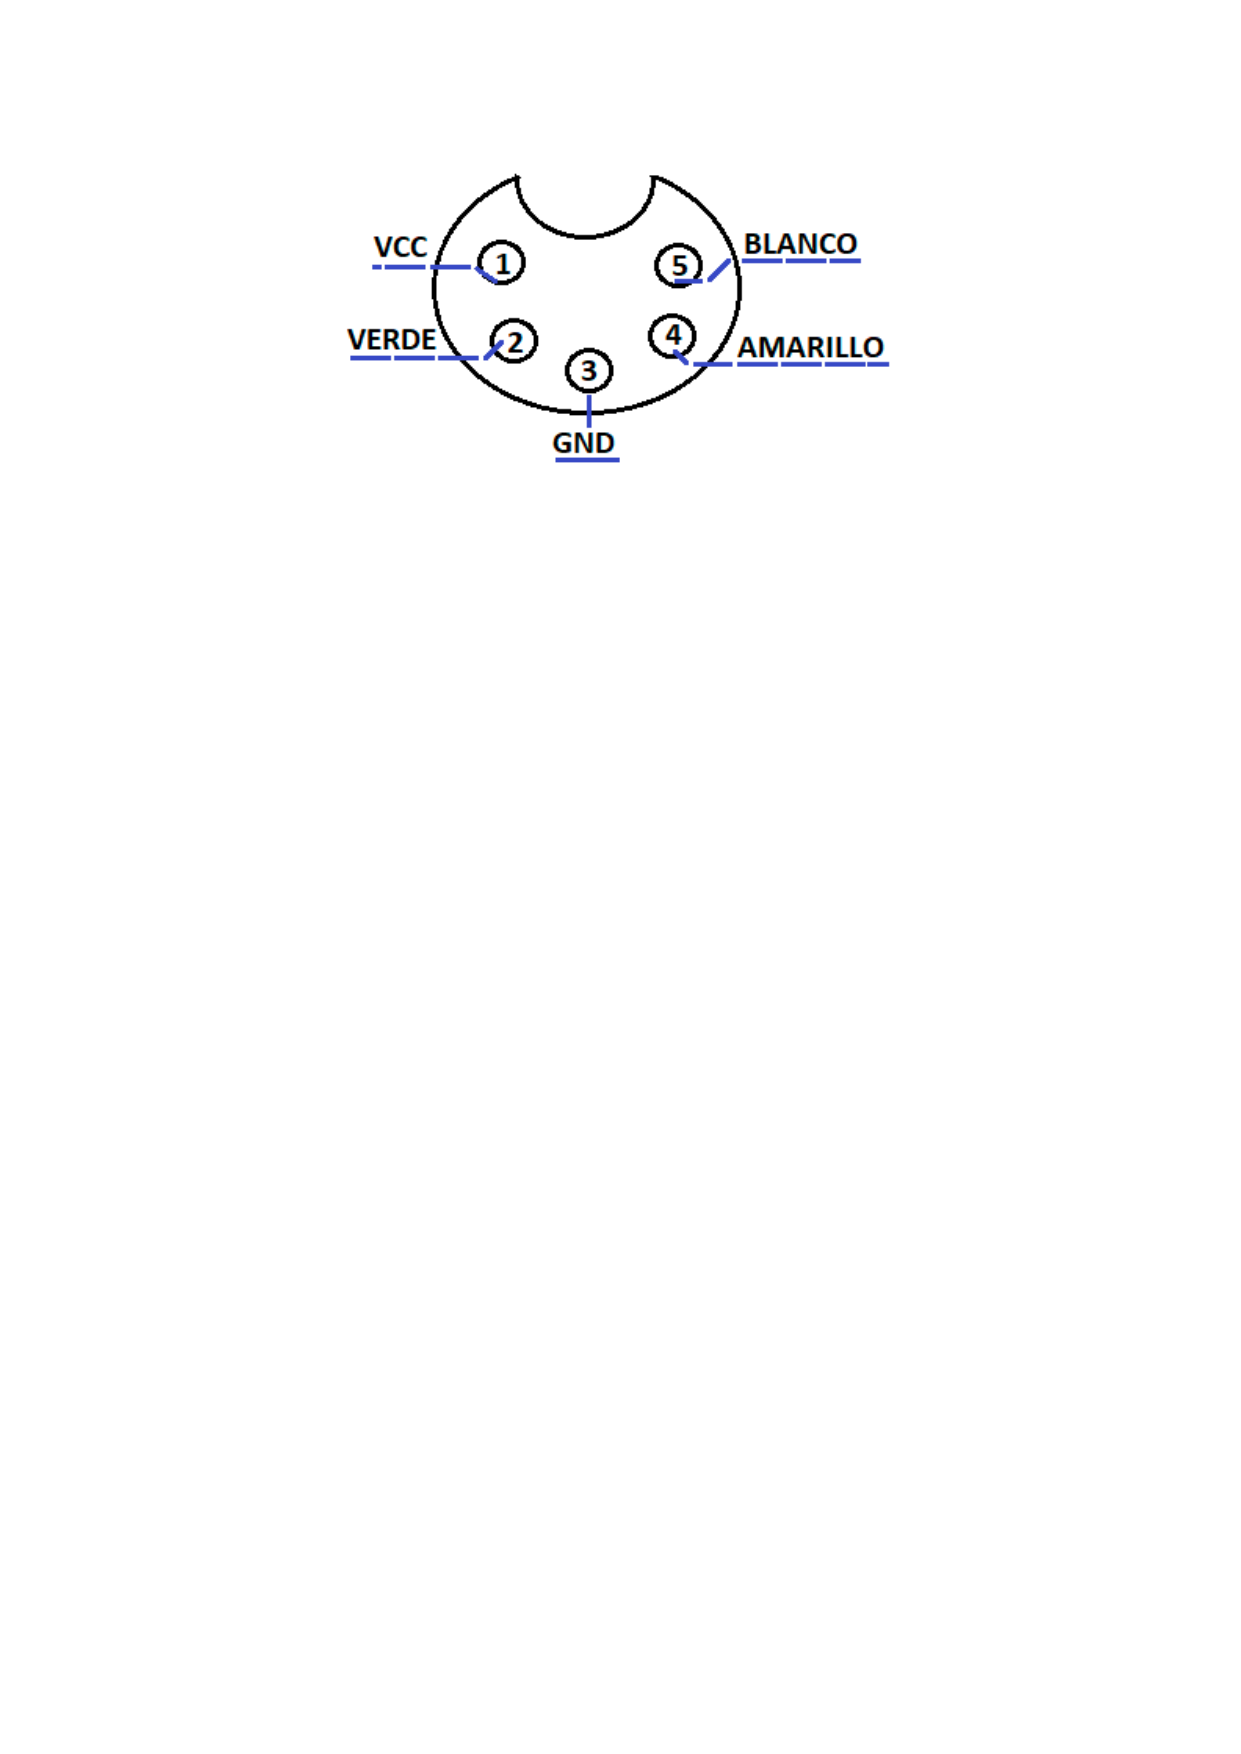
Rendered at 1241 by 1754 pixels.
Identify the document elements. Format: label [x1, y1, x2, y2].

picture [313, 150, 927, 483]
